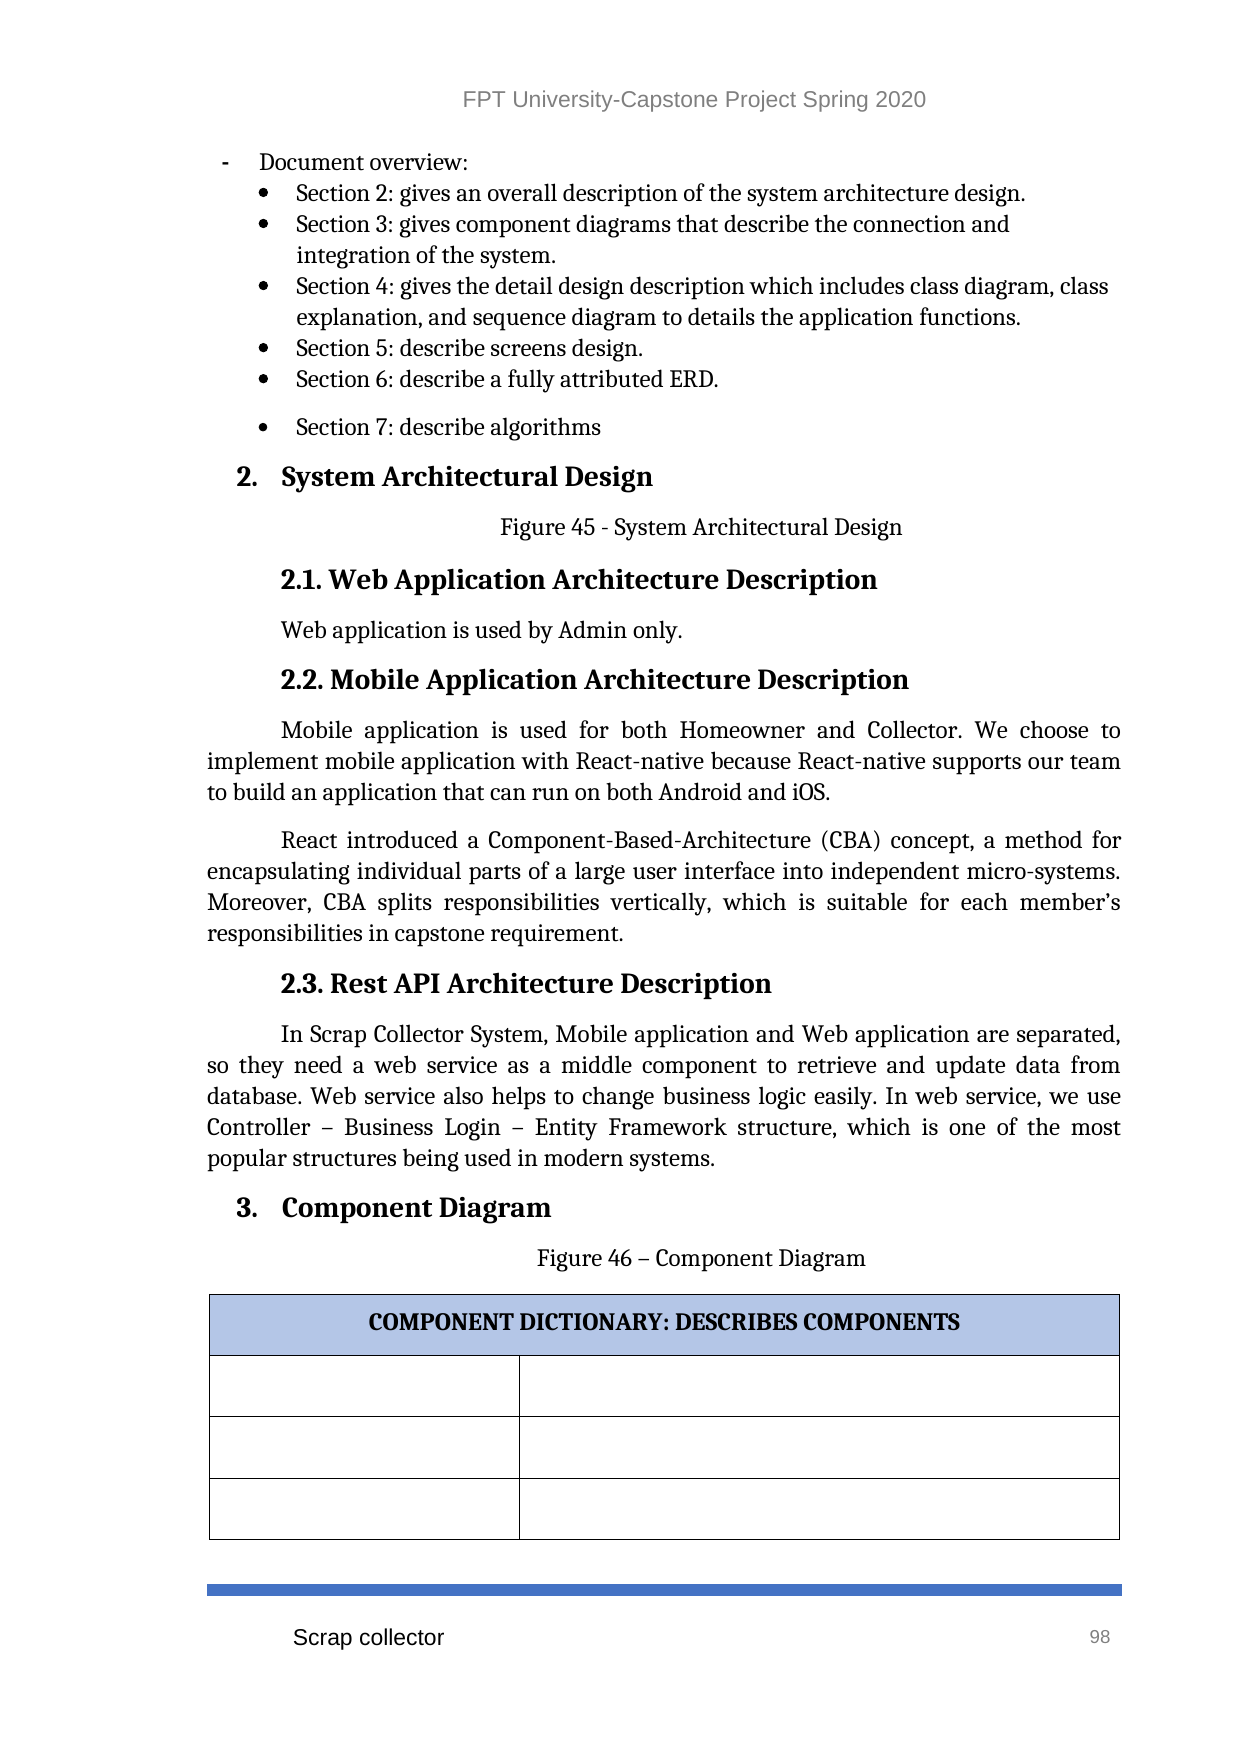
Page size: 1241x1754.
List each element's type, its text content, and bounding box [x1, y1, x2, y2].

list Section 2: gives an overall description of the system architecture design. [259, 179, 1122, 207]
table_cell [520, 1356, 1119, 1416]
text In Scrap Collector System, Mobile application and Web application are separated, so they need a web service as a middle component to retrieve and update data from database. Web service also helps to change business logic easily. In web service, we use Controller – Business Login – Entity Framework structure, which is one of the most popular structures being used in modern systems. [207, 1019, 1122, 1172]
table_cell [210, 1356, 519, 1416]
list Document overview: [221, 148, 1122, 176]
subtitle Component Diagram [236, 1191, 1122, 1225]
table_cell [520, 1479, 1119, 1539]
text Web application is used by Admin only. [207, 616, 1122, 644]
table_cell [210, 1479, 519, 1539]
text React introduced a Component-Based-Architecture (CBA) concept, a method for encapsulating individual parts of a large user interface into independent micro-systems. Moreover, CBA splits responsibilities vertically, which is suitable for each member’s responsibilities in capstone requirement. [207, 826, 1122, 948]
list Section 6: describe a fully attributed ERD. [259, 365, 1122, 394]
subtitle 2.2. Mobile Application Architecture Description [236, 663, 1122, 697]
subtitle 2.3. Rest API Architecture Description [236, 967, 1122, 1000]
table_cell [520, 1417, 1119, 1477]
table_cell [210, 1417, 519, 1477]
text Mobile application is used for both Homeowner and Collector. We choose to implement mobile application with React-native because React-native supports our team to build an application that can run on both Android and iOS. [207, 716, 1122, 807]
list Section 5: describe screens design. [259, 334, 1122, 363]
list Section 7: describe algorithms [259, 413, 1122, 441]
list Section 3: gives component diagrams that describe the connection and integration of the system. [259, 210, 1122, 269]
list Section 4: gives the detail design description which includes class diagram, class explanation, and sequence diagram to details the application functions. [259, 272, 1122, 332]
subtitle System Architectural Design [236, 460, 1122, 494]
subtitle 2.1. Web Application Architecture Description [236, 563, 1122, 596]
table_header COMPONENT DICTIONARY: DESCRIBES COMPONENTS [210, 1295, 1119, 1355]
